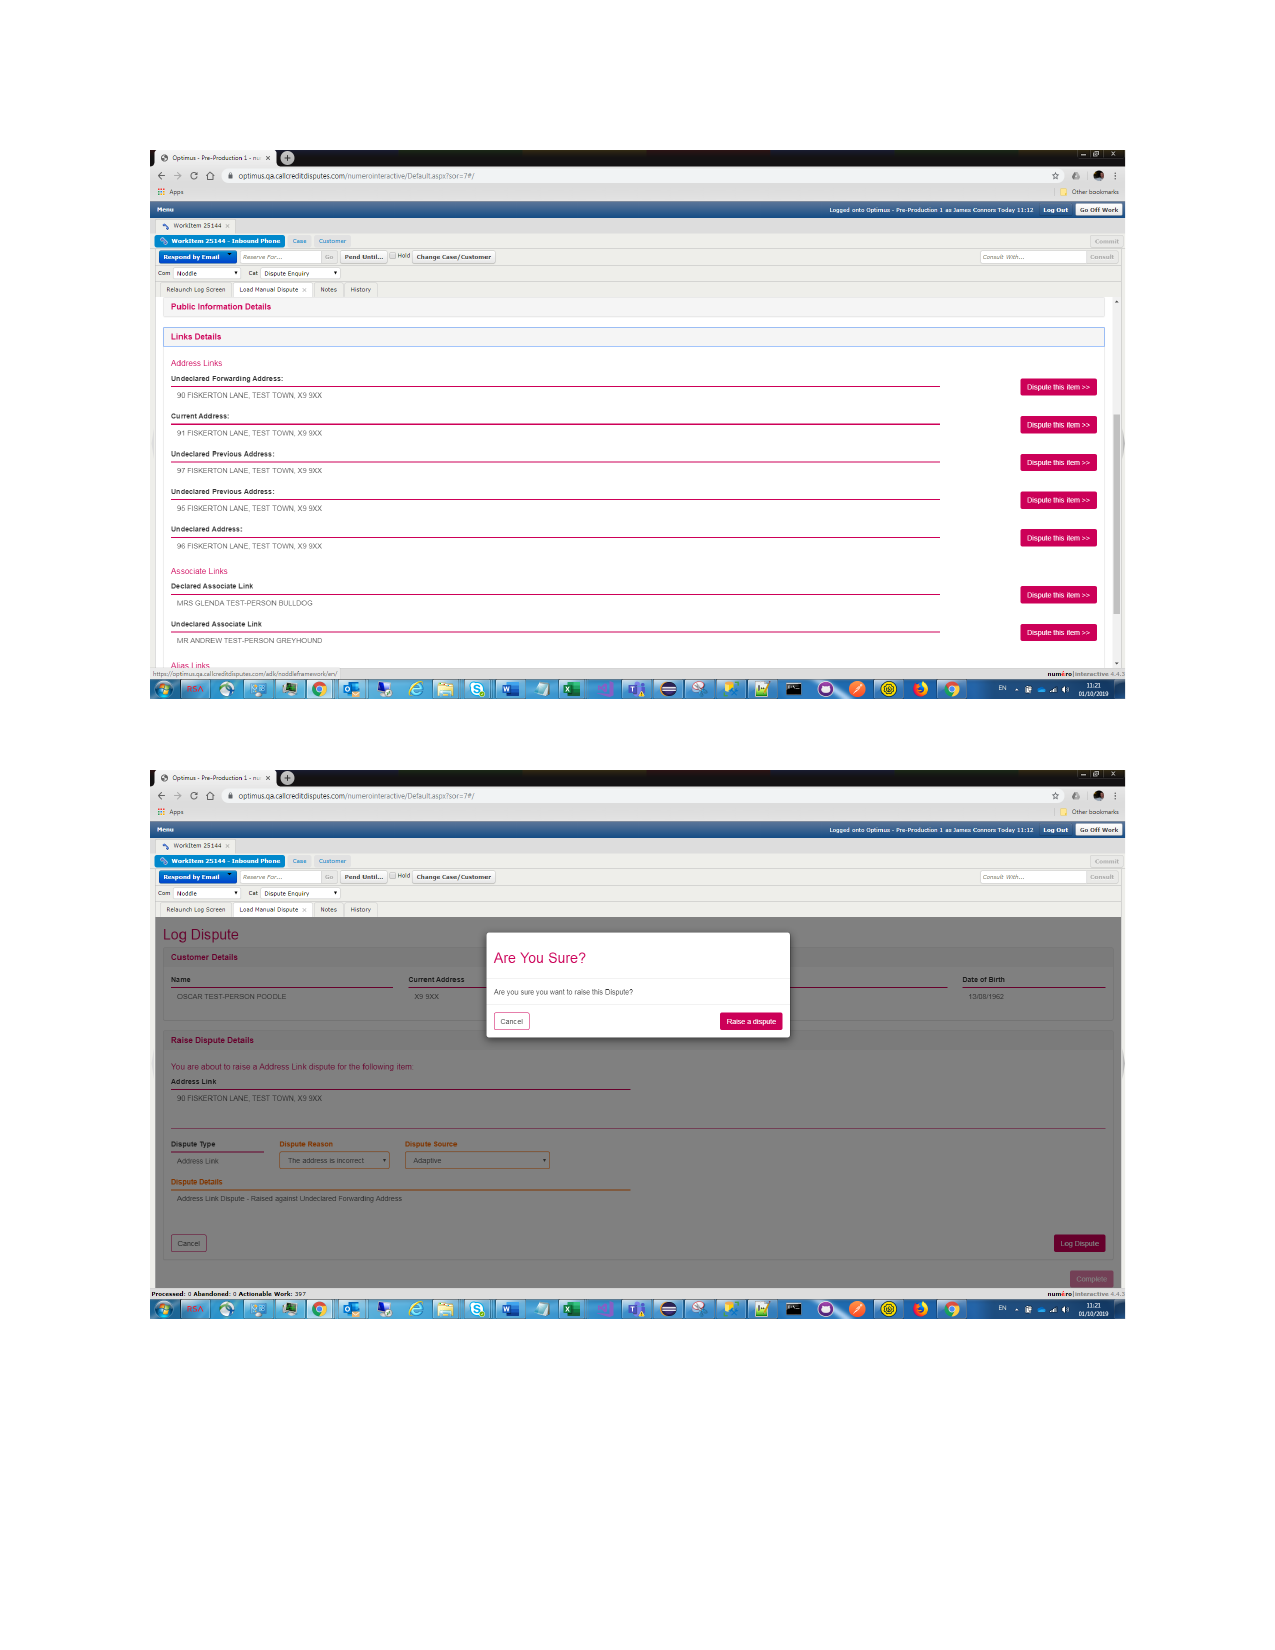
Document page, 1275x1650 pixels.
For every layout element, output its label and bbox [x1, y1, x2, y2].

picture [150, 150, 1125, 699]
picture [150, 770, 1125, 1319]
